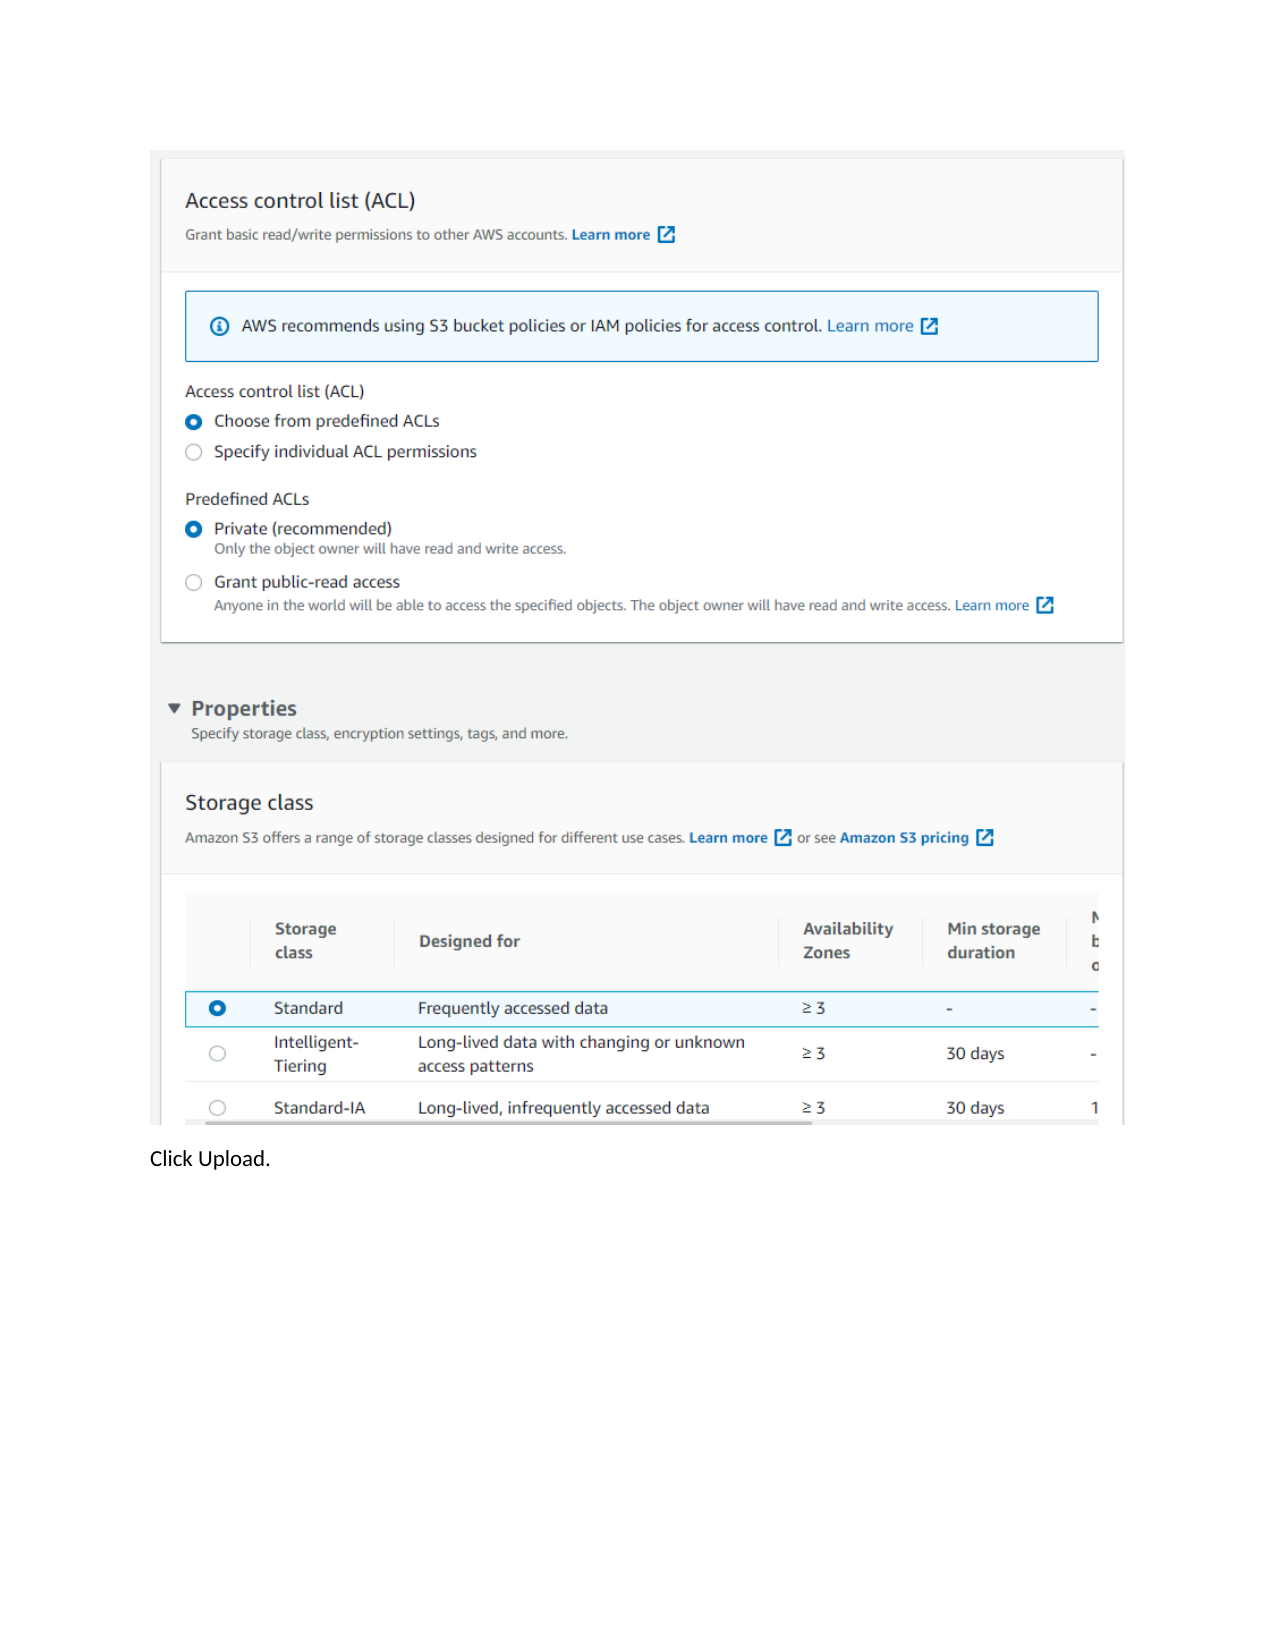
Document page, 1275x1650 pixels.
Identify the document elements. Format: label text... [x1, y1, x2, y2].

picture [150, 150, 1125, 1125]
text Click Upload. [150, 1144, 1125, 1172]
